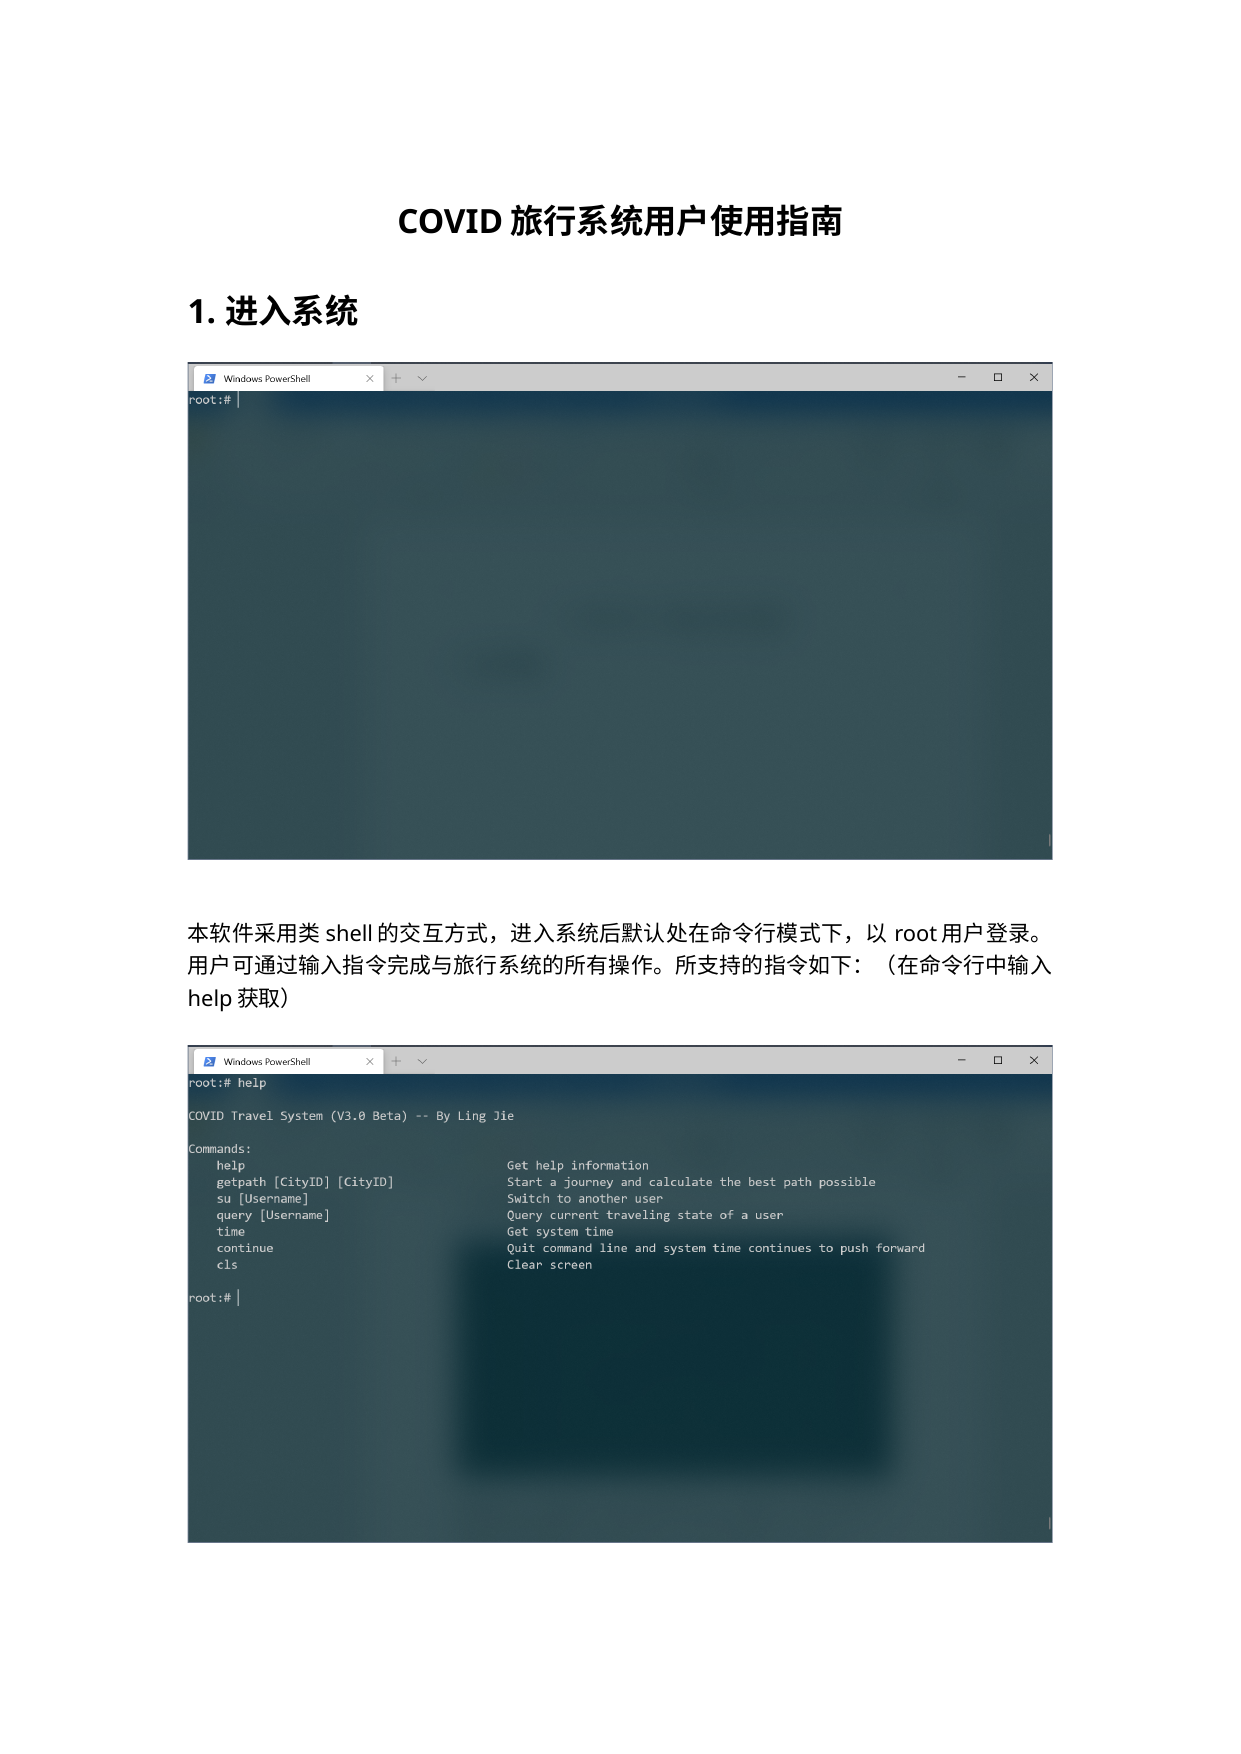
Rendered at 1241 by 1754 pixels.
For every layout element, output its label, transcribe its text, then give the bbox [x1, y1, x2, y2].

text 本软件采用类shell的交互方式，进入系统后默认处在命令行模式下，以root用户登录。用户可通过输入指令完成与旅行系统的所有操作。所支持的指令如下：（在命令行中输入help获取） [187, 915, 1053, 1013]
title COVID旅行系统用户使用指南 [187, 187, 1053, 252]
subtitle 进入系统 [187, 277, 1053, 342]
picture [187, 362, 1053, 860]
picture [187, 1045, 1053, 1543]
